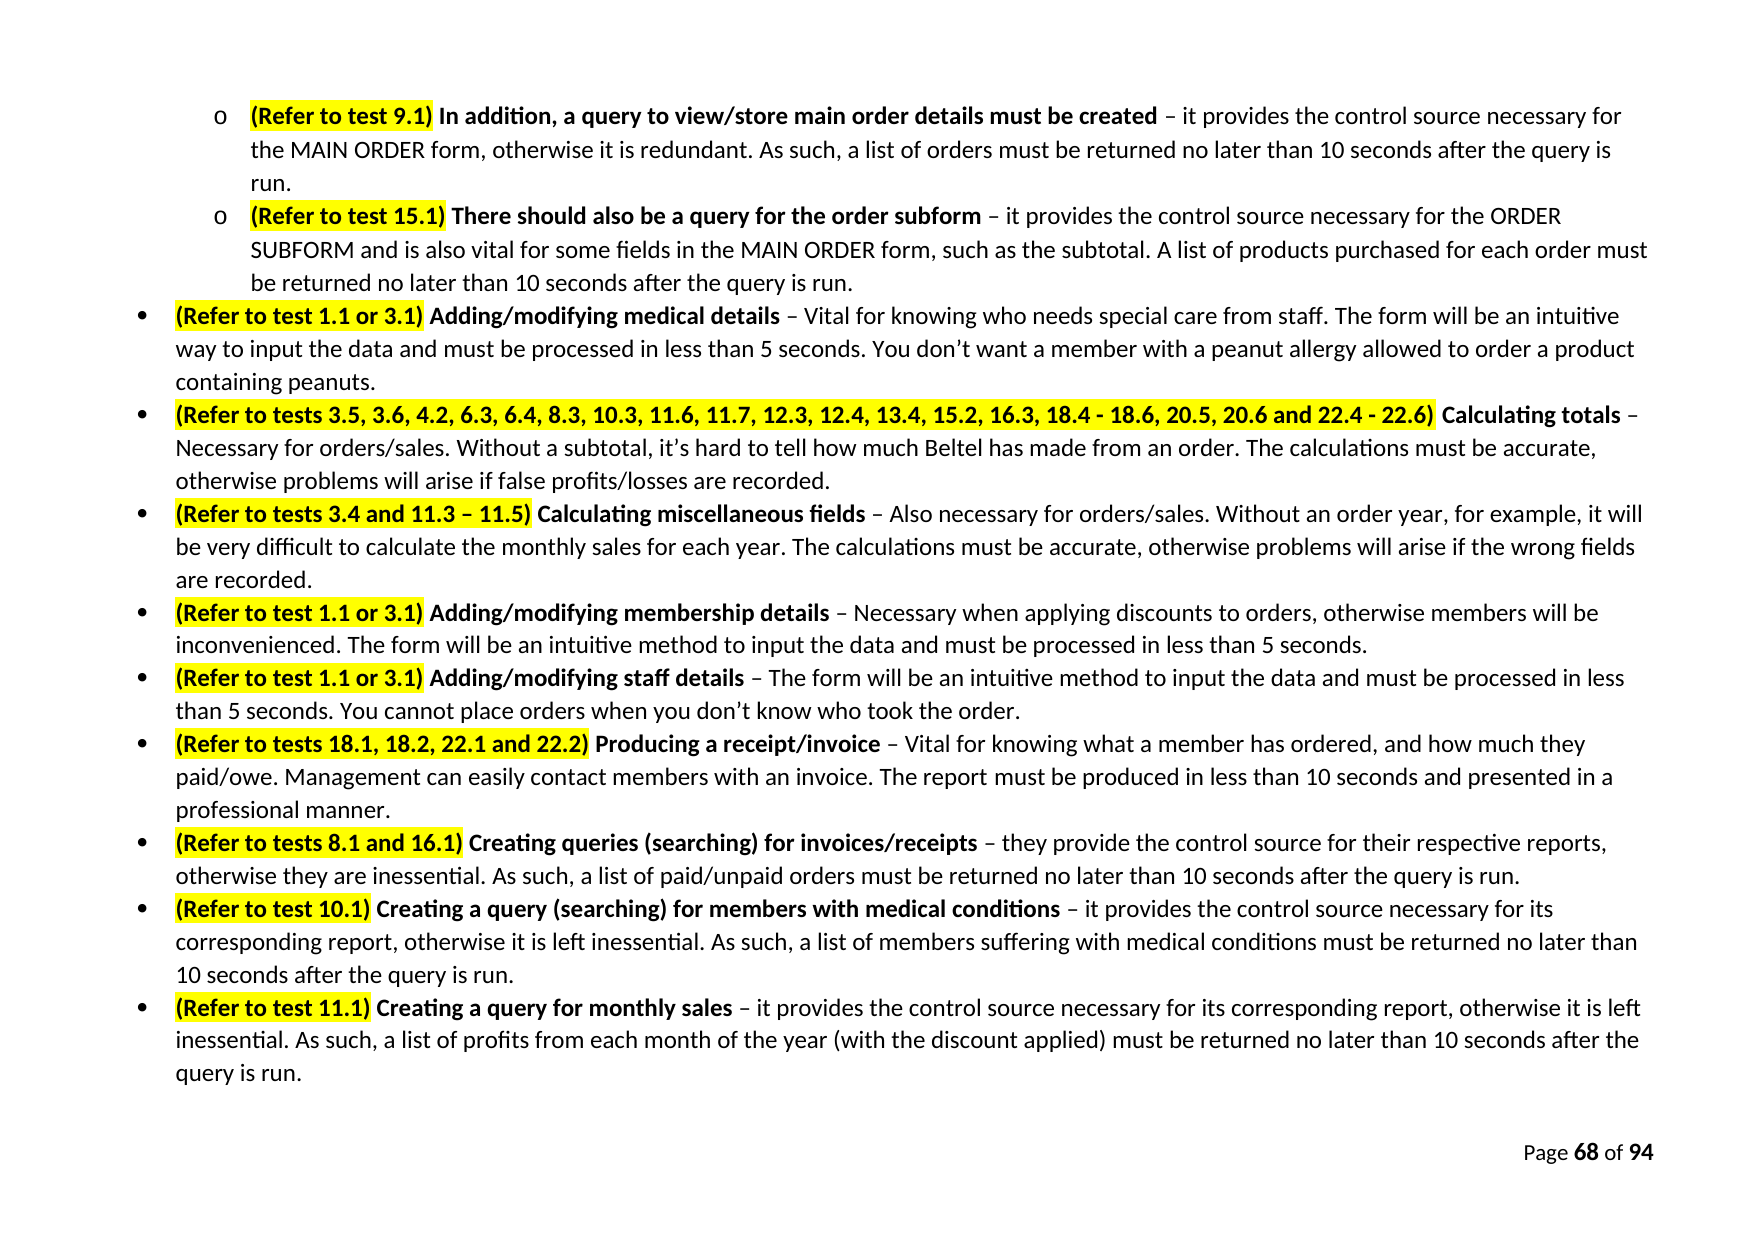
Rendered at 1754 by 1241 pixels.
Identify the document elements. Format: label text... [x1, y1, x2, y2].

list (Refer to test 1.1 or 3.1) Adding/modifying staff details – The form will be an intuitive method to input the data and must be processed in less than 5 seconds. You cannot place orders when you don’t know who took the order. [138, 662, 1653, 726]
list (Refer to tests 3.4 and 11.3 – 11.5) Calculating miscellaneous fields – Also necessary for orders/sales. Without an order year, for example, it will be very difficult to calculate the monthly sales for each year. The calculations must be accurate, otherwise problems will arise if the wrong fields are recorded. [138, 498, 1653, 594]
list (Refer to tests 3.5, 3.6, 4.2, 6.3, 6.4, 8.3, 10.3, 11.6, 11.7, 12.3, 12.4, 13.4, 15.2, 16.3, 18.4 - 18.6, 20.5, 20.6 and 22.4 - 22.6) Calculating totals – Necessary for orders/sales. Without a subtotal, it’s hard to tell how much Beltel has made from an order. The calculations must be accurate, otherwise problems will arise if false profits/losses are recorded. [138, 399, 1653, 496]
list (Refer to test 10.1) Creating a query (searching) for members with medical conditions – it provides the control source necessary for its corresponding report, otherwise it is left inessential. As such, a list of members suffering with medical conditions must be returned no later than 10 seconds after the query is run. [138, 893, 1653, 989]
list (Refer to test 9.1) In addition, a query to view/store main order details must be created – it provides the control source necessary for the MAIN ORDER form, otherwise it is redundant. As such, a list of orders must be returned no later than 10 seconds after the query is run. [213, 100, 1653, 198]
list (Refer to tests 18.1, 18.2, 22.1 and 22.2) Producing a receipt/invoice – Vital for knowing what a member has ordered, and how much they paid/owe. Management can easily contact members with an invoice. The report must be produced in less than 10 seconds and presented in a professional manner. [138, 728, 1653, 825]
list (Refer to test 1.1 or 3.1) Adding/modifying medical details – Vital for knowing who needs special care from staff. The form will be an intuitive way to input the data and must be processed in less than 5 seconds. You don’t want a member with a peanut allergy allowed to order a product containing peanuts. [138, 300, 1653, 397]
list (Refer to tests 8.1 and 16.1) Creating queries (searching) for invoices/receipts – they provide the control source for their respective reports, otherwise they are inessential. As such, a list of paid/unpaid orders must be returned no later than 10 seconds after the query is run. [138, 827, 1653, 891]
list (Refer to test 11.1) Creating a query for monthly sales – it provides the control source necessary for its corresponding report, otherwise it is left inessential. As such, a list of profits from each month of the year (with the discount applied) must be returned no later than 10 seconds after the query is run. [138, 992, 1653, 1088]
list (Refer to test 15.1) There should also be a query for the order subform – it provides the control source necessary for the ORDER SUBFORM and is also vital for some fields in the MAIN ORDER form, such as the subtotal. A list of products purchased for each order must be returned no later than 10 seconds after the query is run. [213, 200, 1653, 298]
list (Refer to test 1.1 or 3.1) Adding/modifying membership details – Necessary when applying discounts to orders, otherwise members will be inconvenienced. The form will be an intuitive method to input the data and must be processed in less than 5 seconds. [138, 597, 1653, 660]
